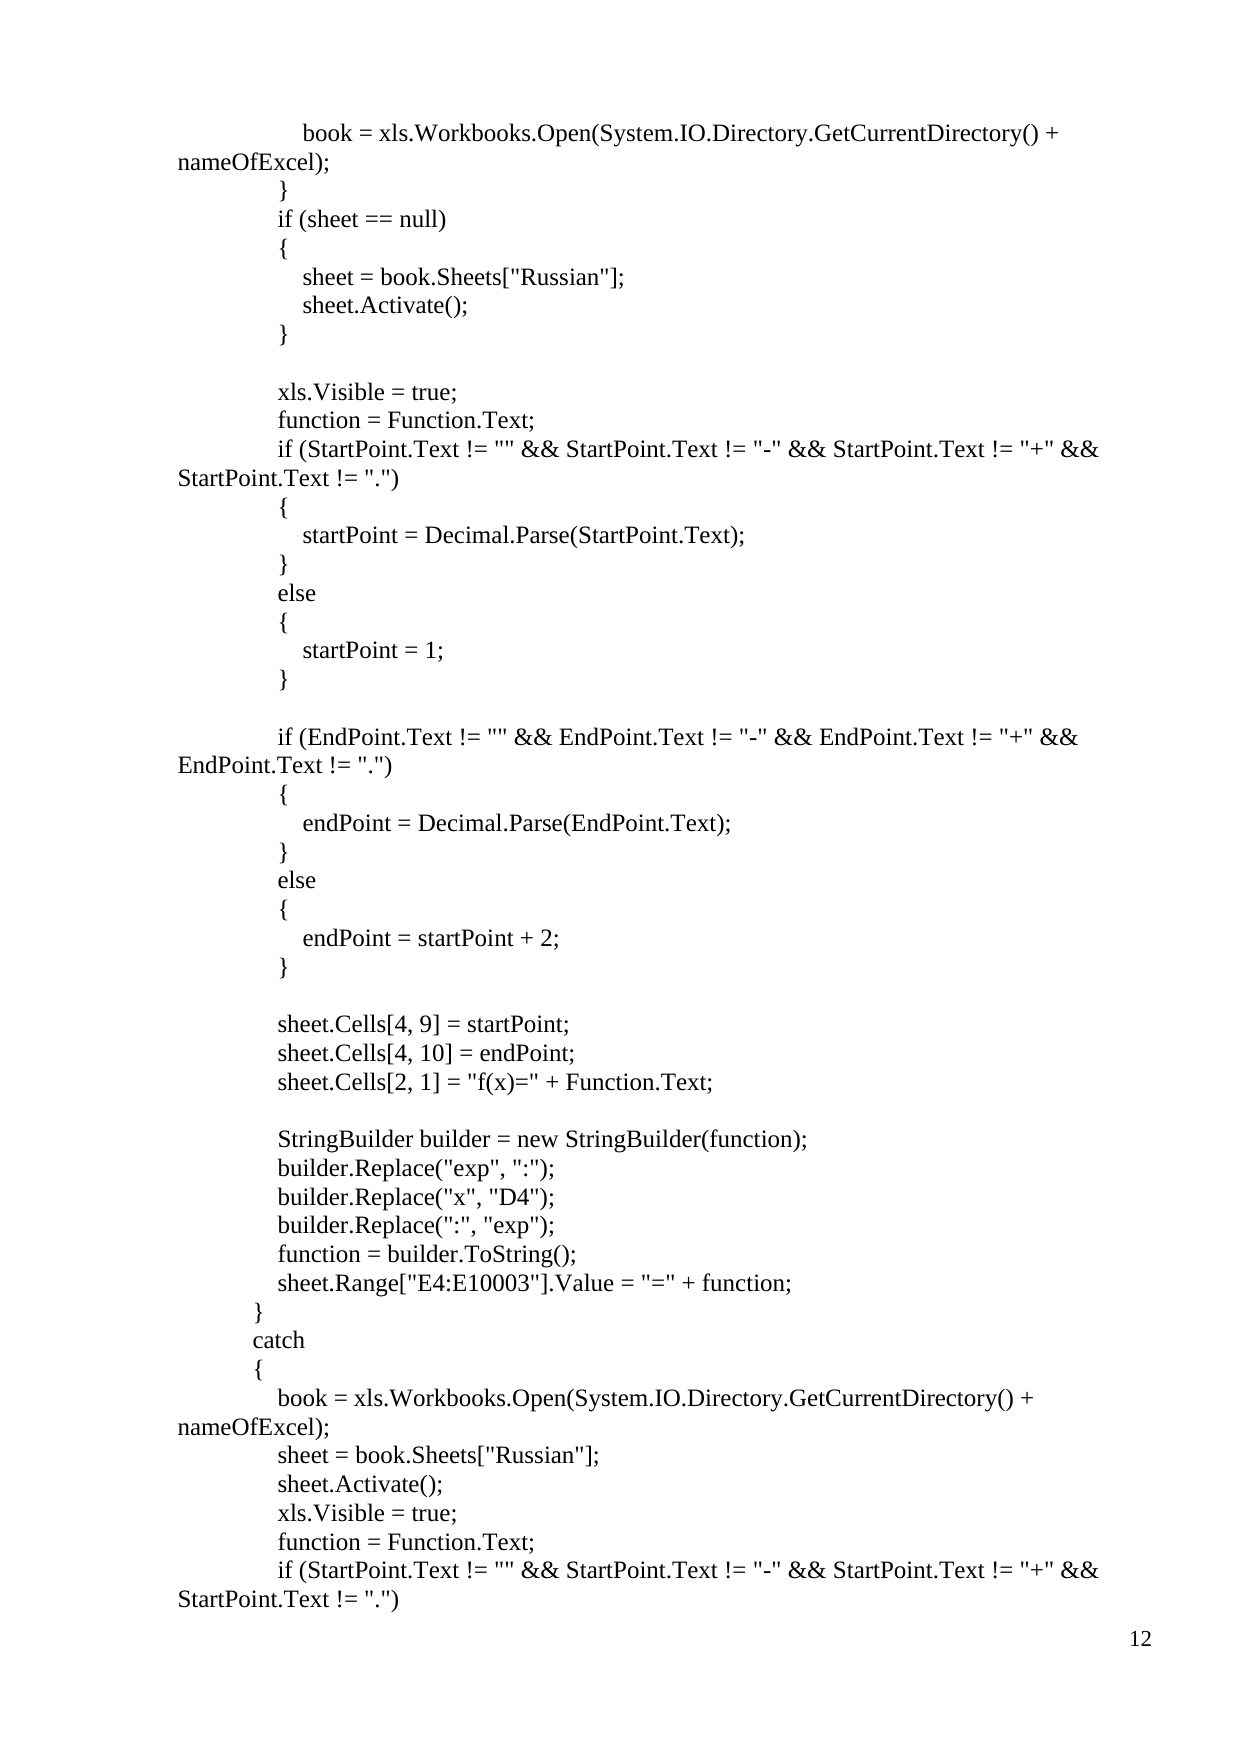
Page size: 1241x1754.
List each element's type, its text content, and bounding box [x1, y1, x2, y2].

text startPoint = 1; [177, 636, 1152, 664]
text builder.Replace("exp", ":"); [177, 1153, 1152, 1182]
text } [177, 549, 1152, 578]
text sheet.Range["E4:E10003"].Value = "=" + function; [177, 1268, 1152, 1297]
text if (StartPoint.Text != "" && StartPoint.Text != "-" && StartPoint.Text != "+" && StartPoint.Text != ".") [177, 434, 1152, 492]
text sheet = book.Sheets["Russian"]; [177, 1441, 1152, 1469]
text sheet.Cells[2, 1] = "f(x)=" + Function.Text; [177, 1067, 1152, 1096]
text else [177, 866, 1152, 894]
text { [177, 779, 1152, 808]
text { [177, 233, 1152, 262]
text sheet.Activate(); [177, 291, 1152, 319]
text } [177, 319, 1152, 348]
text { [177, 894, 1152, 923]
text xls.Visible = true; [177, 377, 1152, 406]
text } [177, 952, 1152, 981]
text StringBuilder builder = new StringBuilder(function); [177, 1124, 1152, 1153]
text if (sheet == null) [177, 204, 1152, 233]
text function = Function.Text; [177, 406, 1152, 434]
text } [177, 1297, 1152, 1326]
text if (EndPoint.Text != "" && EndPoint.Text != "-" && EndPoint.Text != "+" && EndPoint.Text != ".") [177, 722, 1152, 779]
text } [177, 664, 1152, 693]
text xls.Visible = true; [177, 1498, 1152, 1527]
text endPoint = Decimal.Parse(EndPoint.Text); [177, 808, 1152, 837]
text endPoint = startPoint + 2; [177, 923, 1152, 952]
text else [177, 578, 1152, 607]
text book = xls.Workbooks.Open(System.IO.Directory.GetCurrentDirectory() + nameOfExcel); [177, 1383, 1152, 1441]
text builder.Replace("x", "D4"); [177, 1182, 1152, 1211]
text { [177, 607, 1152, 636]
text function = builder.ToString(); [177, 1239, 1152, 1268]
text { [177, 492, 1152, 521]
text catch [177, 1326, 1152, 1354]
text } [177, 176, 1152, 204]
text sheet.Cells[4, 10] = endPoint; [177, 1038, 1152, 1067]
text sheet.Activate(); [177, 1469, 1152, 1498]
text sheet.Cells[4, 9] = startPoint; [177, 1009, 1152, 1038]
text if (StartPoint.Text != "" && StartPoint.Text != "-" && StartPoint.Text != "+" && StartPoint.Text != ".") [177, 1556, 1152, 1613]
text function = Function.Text; [177, 1527, 1152, 1556]
text } [177, 837, 1152, 866]
text builder.Replace(":", "exp"); [177, 1211, 1152, 1239]
text book = xls.Workbooks.Open(System.IO.Directory.GetCurrentDirectory() + nameOfExcel); [177, 118, 1152, 176]
text { [177, 1354, 1152, 1383]
text sheet = book.Sheets["Russian"]; [177, 262, 1152, 291]
text startPoint = Decimal.Parse(StartPoint.Text); [177, 521, 1152, 549]
